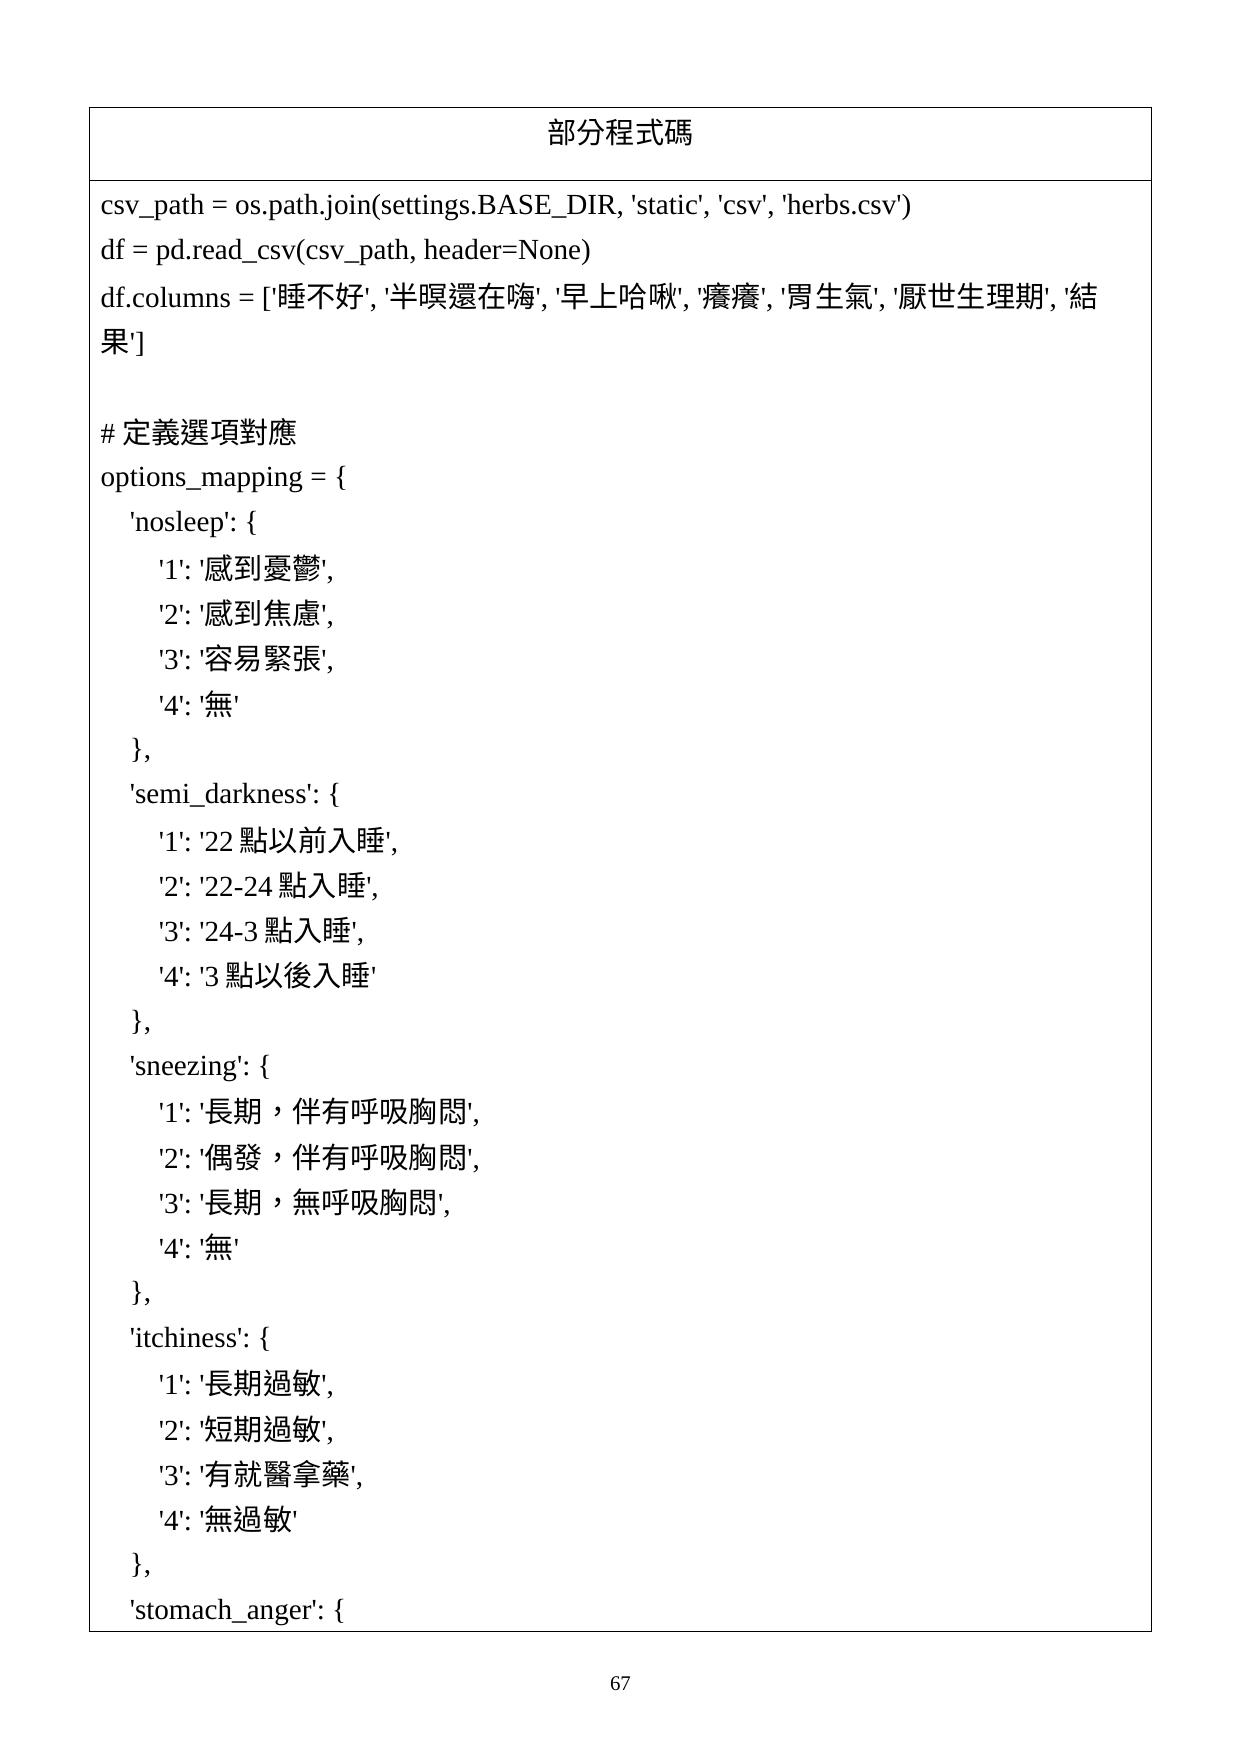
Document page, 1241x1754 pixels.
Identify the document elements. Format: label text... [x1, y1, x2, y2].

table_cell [90, 181, 1151, 1631]
table_cell 部分程式碼 [90, 108, 1151, 180]
